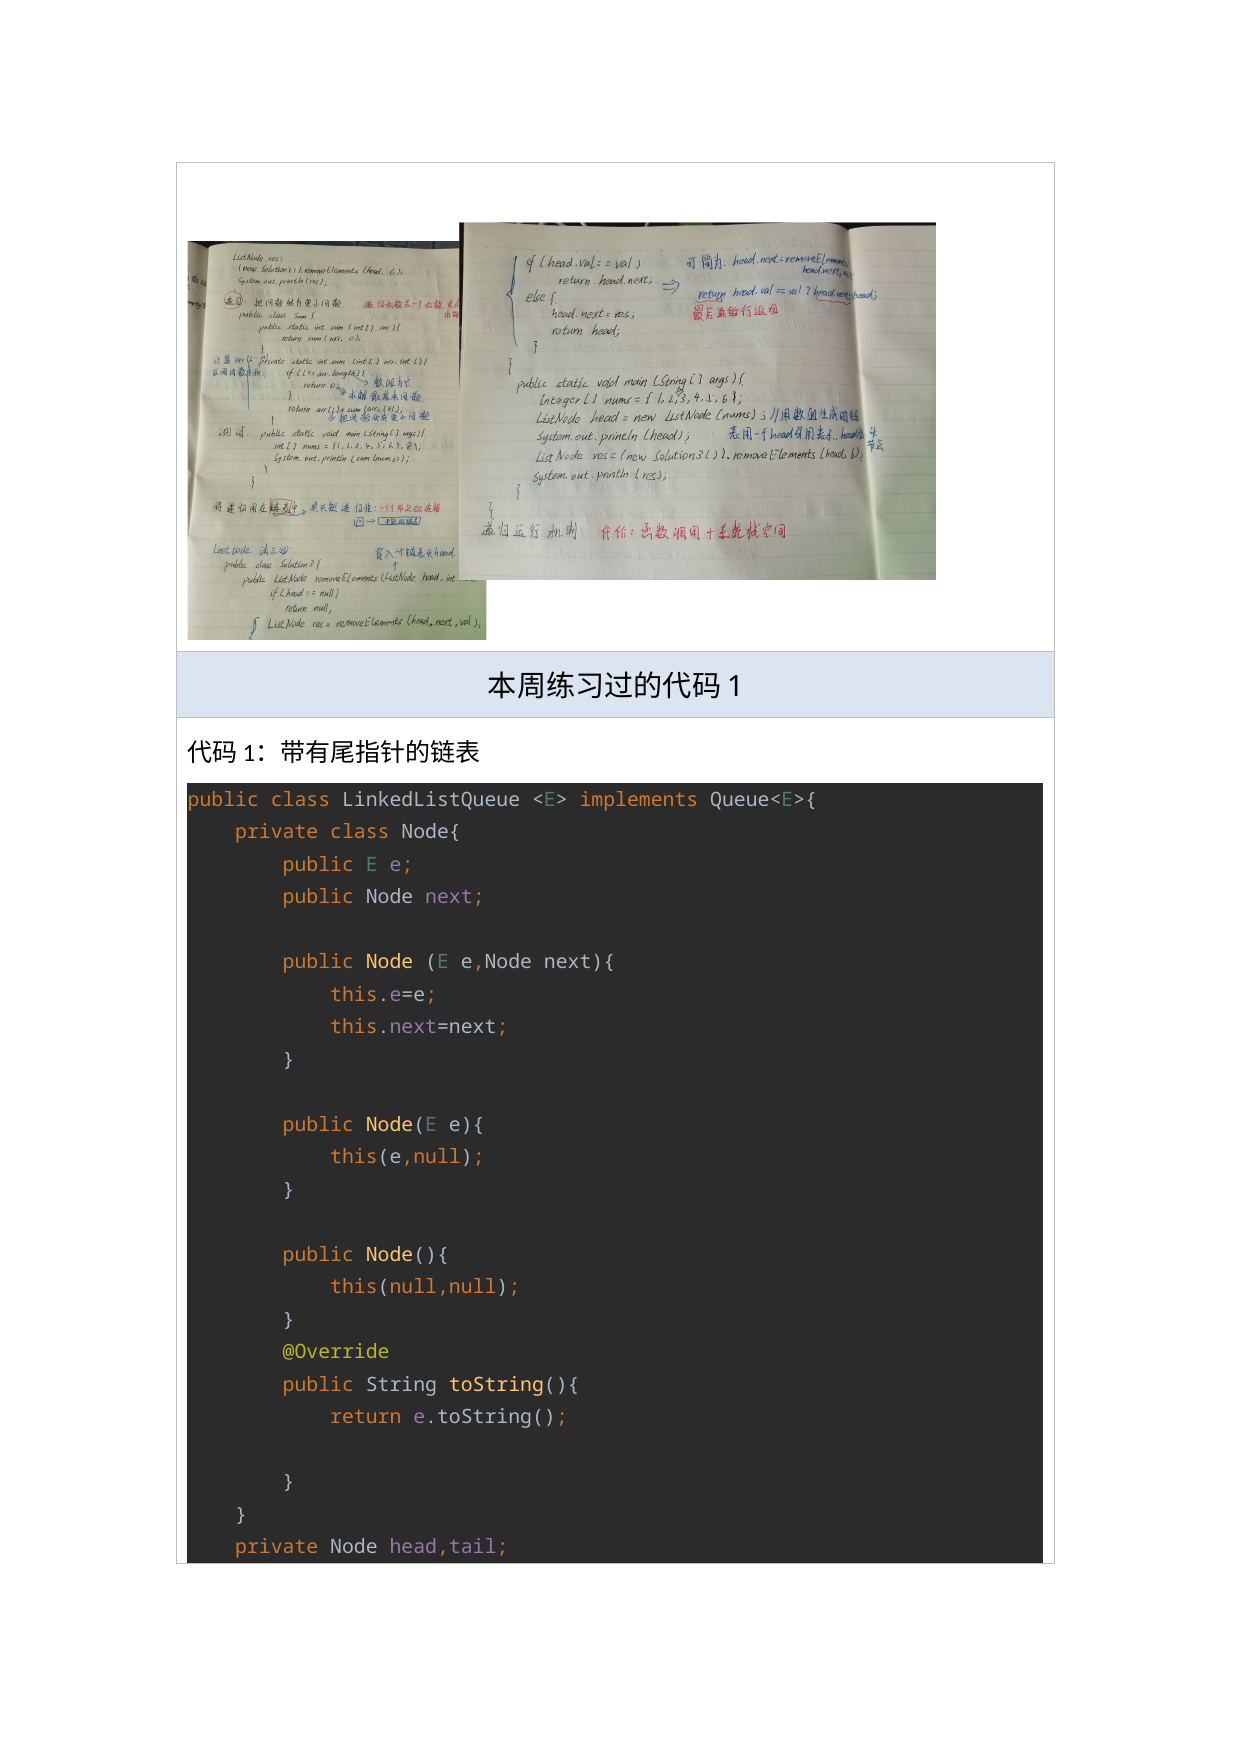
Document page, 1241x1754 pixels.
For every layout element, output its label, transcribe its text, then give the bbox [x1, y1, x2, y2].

table_cell 本周练习过的代码1 [177, 652, 1054, 717]
table_cell 根据视频理解练习代码 [177, 163, 1054, 651]
picture [187, 223, 935, 640]
